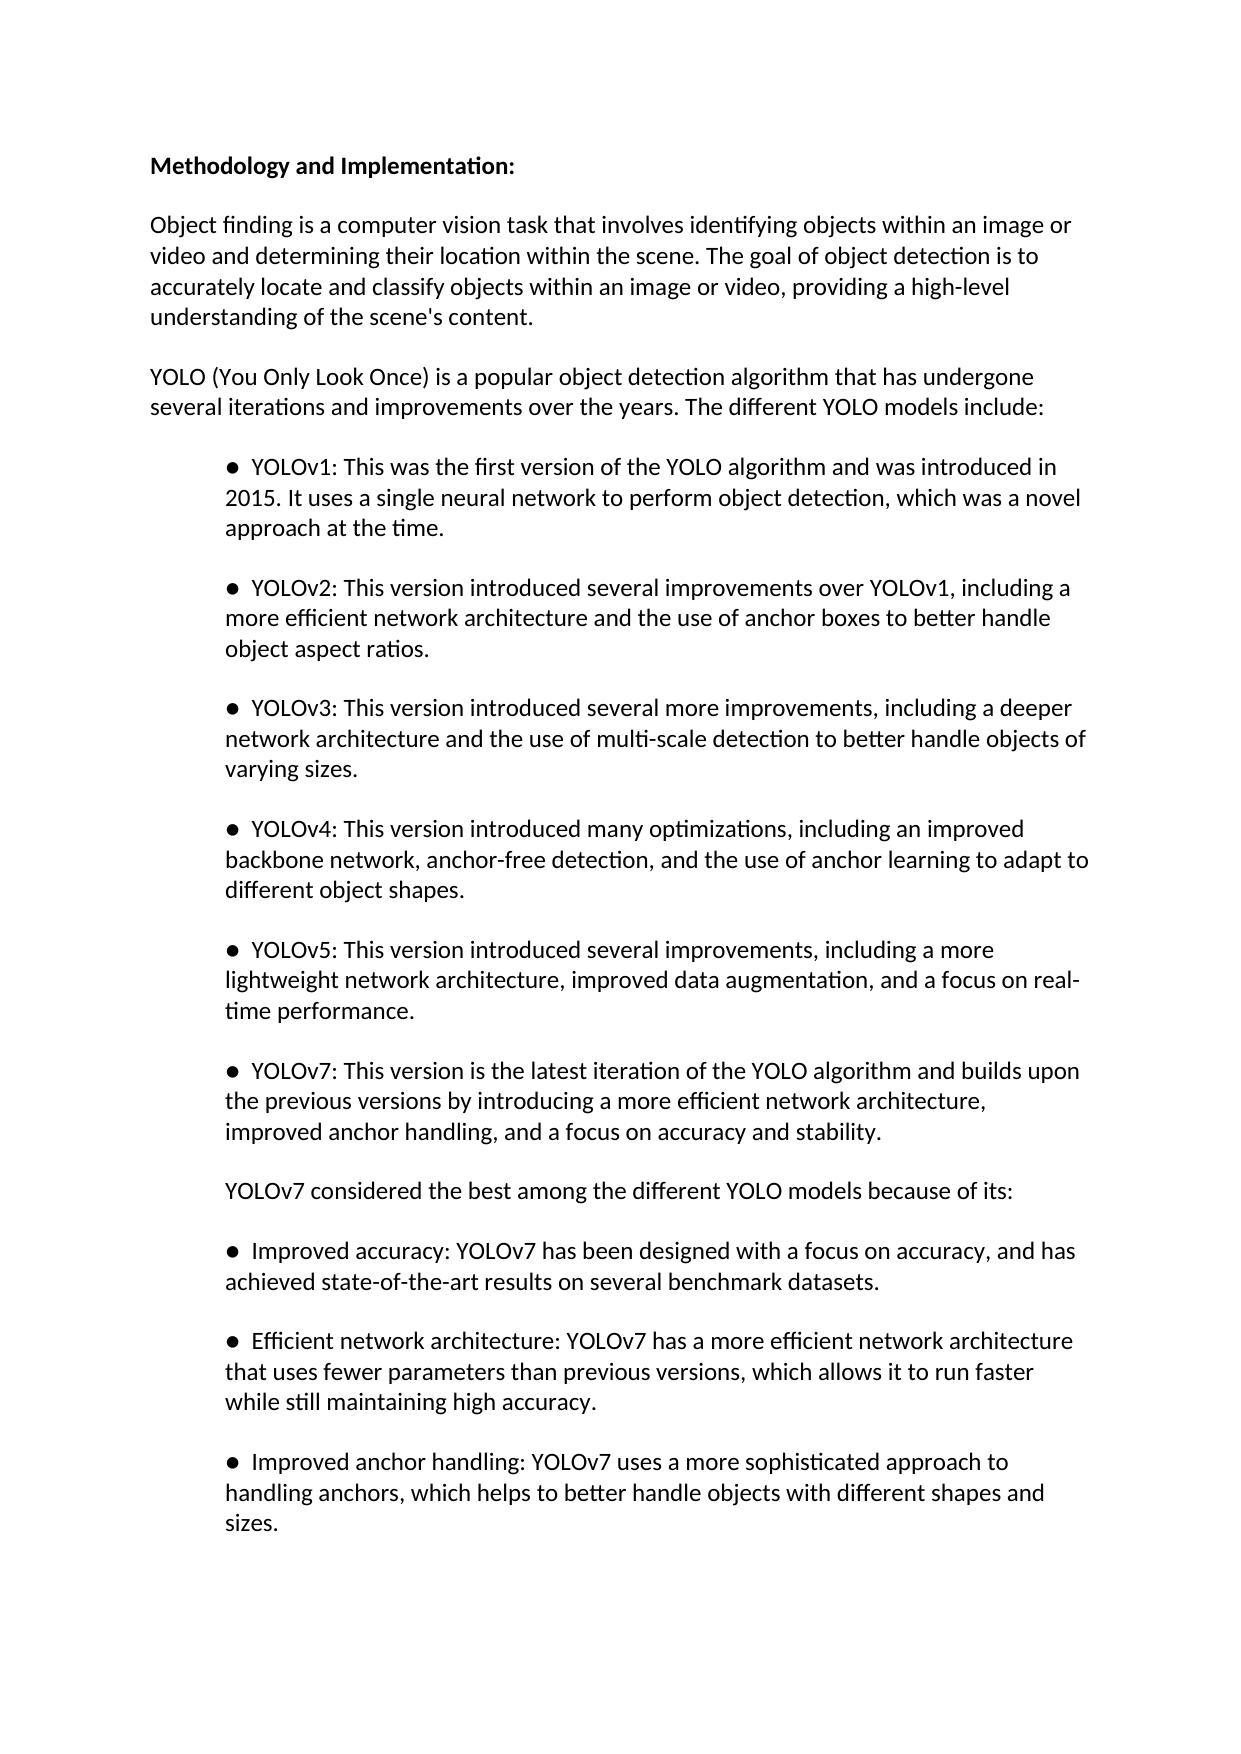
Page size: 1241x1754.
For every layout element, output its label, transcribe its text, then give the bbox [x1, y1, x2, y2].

text Methodology and Implementation: [150, 150, 1090, 181]
text ● YOLOv1: This was the first version of the YOLO algorithm and was introduced in 2015. It uses a single neural network to perform object detection, which was a novel approach at the time. [225, 451, 1090, 543]
text ● Efficient network architecture: YOLOv7 has a more efficient network architecture that uses fewer parameters than previous versions, which allows it to run faster while still maintaining high accuracy. [225, 1325, 1090, 1417]
text ● Improved anchor handling: YOLOv7 uses a more sophisticated approach to handling anchors, which helps to better handle objects with different shapes and sizes. [225, 1446, 1090, 1538]
text ● YOLOv7: This version is the latest iteration of the YOLO algorithm and builds upon the previous versions by introducing a more efficient network architecture, improved anchor handling, and a focus on accuracy and stability. [225, 1055, 1090, 1146]
text ● Improved accuracy: YOLOv7 has been designed with a focus on accuracy, and has achieved state-of-the-art results on several benchmark datasets. [225, 1235, 1090, 1296]
text ● YOLOv4: This version introduced many optimizations, including an improved backbone network, anchor-free detection, and the use of anchor learning to adapt to different object shapes. [225, 813, 1090, 905]
text ● YOLOv3: This version introduced several more improvements, including a deeper network architecture and the use of multi-scale detection to better handle objects of varying sizes. [225, 693, 1090, 784]
text ● YOLOv5: This version introduced several improvements, including a more lightweight network architecture, improved data augmentation, and a focus on real-time performance. [225, 934, 1090, 1026]
text ● YOLOv2: This version introduced several improvements over YOLOv1, including a more efficient network architecture and the use of anchor boxes to better handle object aspect ratios. [225, 572, 1090, 663]
text YOLOv7 considered the best among the different YOLO models because of its: [225, 1176, 1090, 1206]
text Object finding is a computer vision task that involves identifying objects within an image or video and determining their location within the scene. The goal of object detection is to accurately locate and classify objects within an image or video, providing a high-level understanding of the scene's content. [150, 210, 1090, 332]
text YOLO (You Only Look Once) is a popular object detection algorithm that has undergone several iterations and improvements over the years. The different YOLO models include: [150, 361, 1090, 422]
